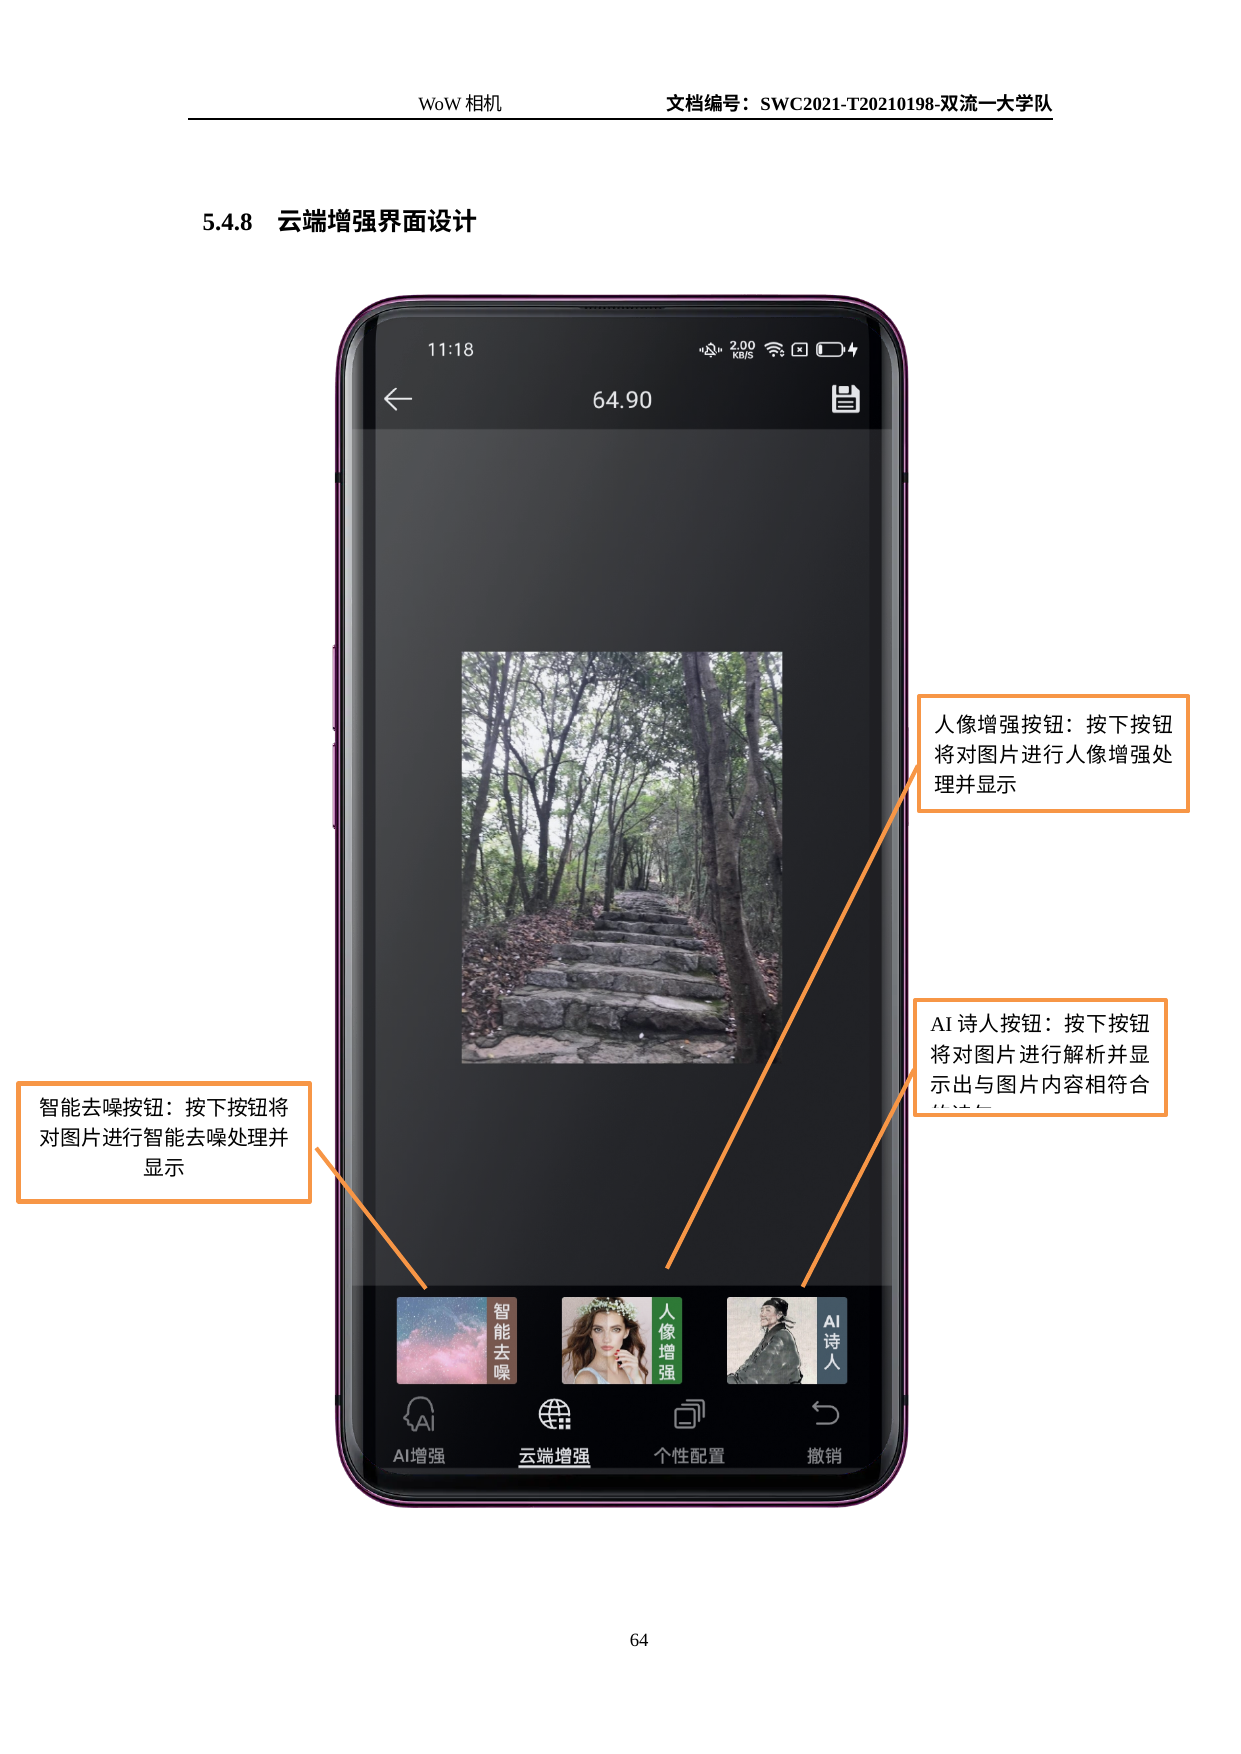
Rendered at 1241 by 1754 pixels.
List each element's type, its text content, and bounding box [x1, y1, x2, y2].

subtitle 云端增强界面设计 [202, 187, 1053, 252]
picture [331, 294, 909, 1513]
